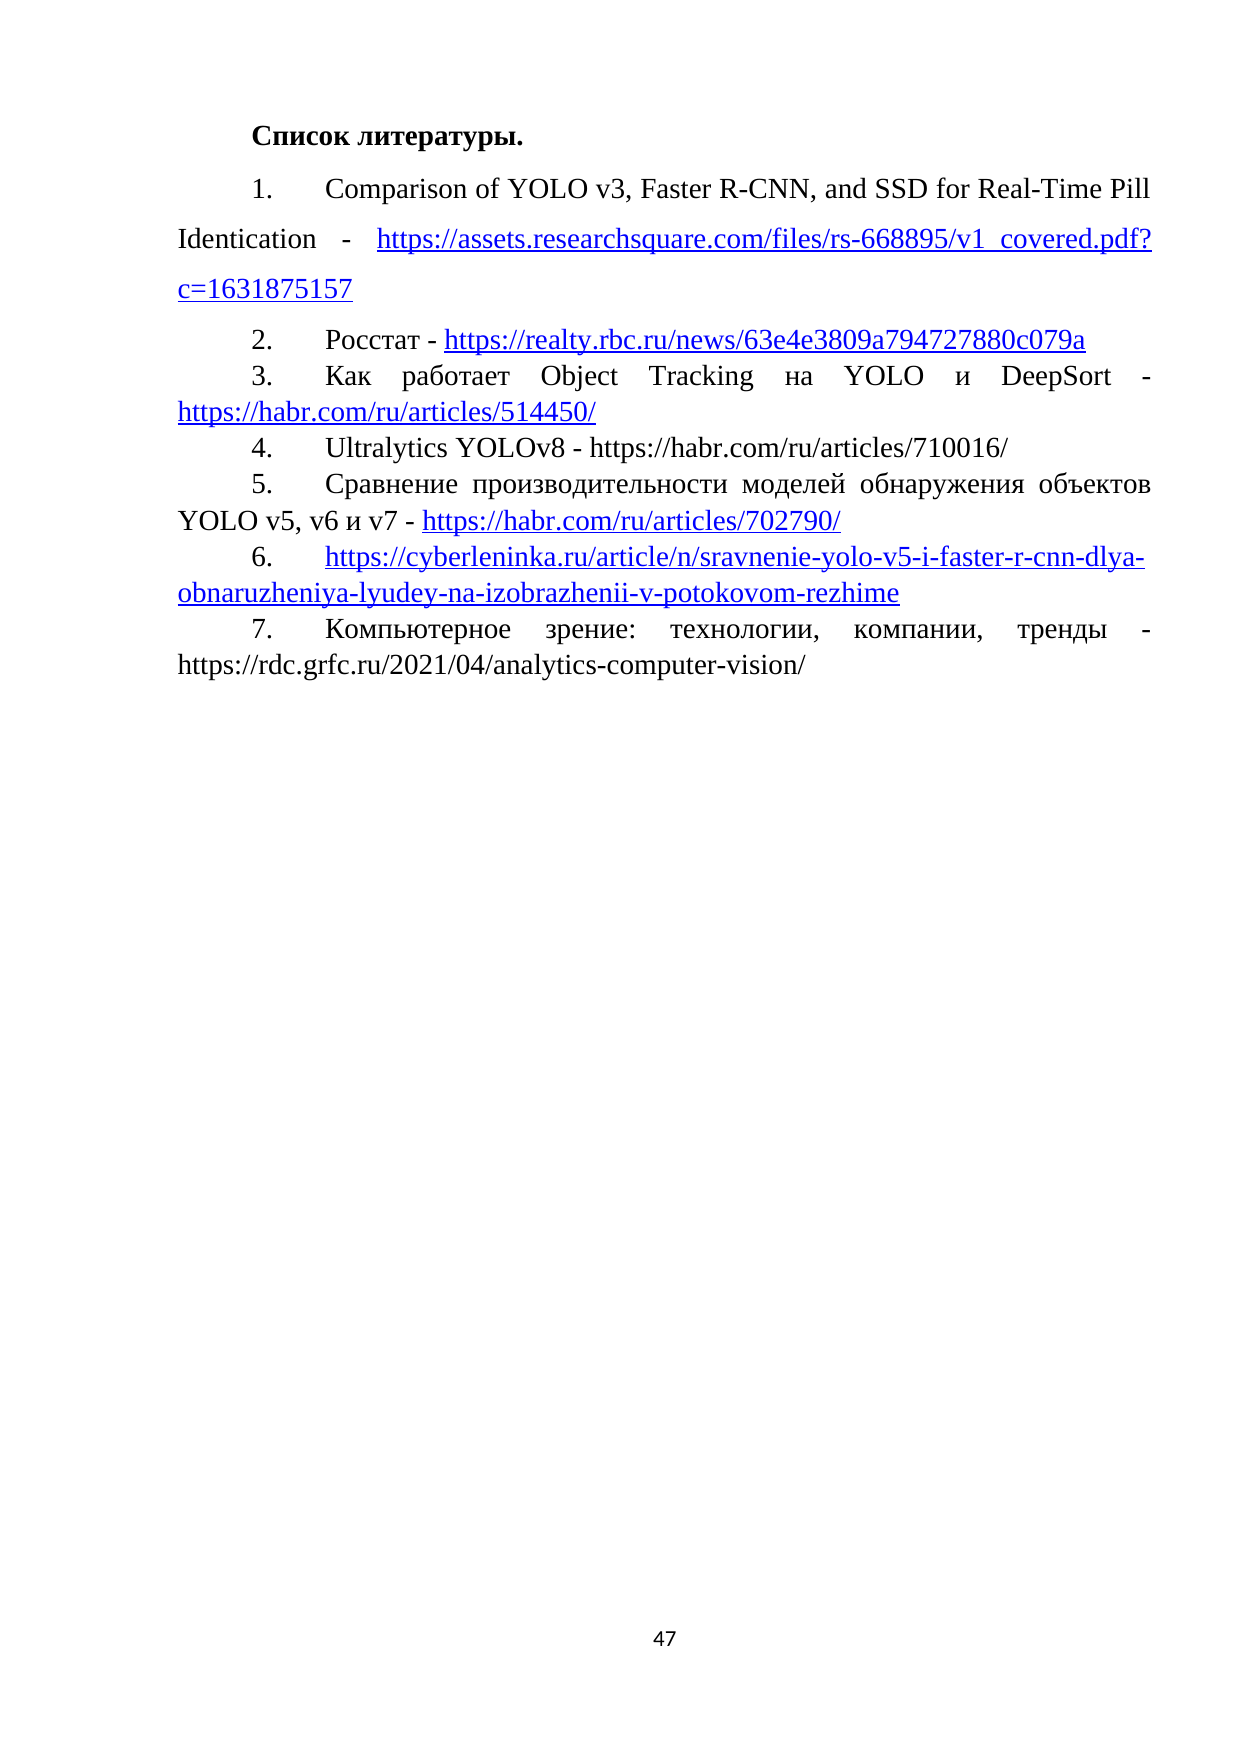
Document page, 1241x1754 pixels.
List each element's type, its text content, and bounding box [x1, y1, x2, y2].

list Компьютерное зрение: технологии, компании, тренды - https://rdc.grfc.ru/2021/04/analytics-computer-vision/ [177, 611, 1152, 681]
list Сравнение производительности моделей обнаружения объектов YOLO v5, v6 и v7 - https://habr.com/ru/articles/702790/ [177, 466, 1152, 536]
list Comparison of YOLO v3, Faster R-CNN, and SSD for Real-Time Pill Identication - https://assets.researchsquare.com/files/rs-668895/v1_covered.pdf?c=1631875157 [177, 171, 1152, 305]
text Список литературы. [177, 118, 1152, 152]
list Росстат - https://realty.rbc.ru/news/63e4e3809a794727880c079a [177, 322, 1152, 355]
list Ultralytics YOLOv8 - https://habr.com/ru/articles/710016/ [177, 430, 1152, 464]
list Как работает Object Tracking на YOLO и DeepSort - https://habr.com/ru/articles/514450/ [177, 358, 1152, 428]
list https://cyberleninka.ru/article/n/sravnenie-yolo-v5-i-faster-r-cnn-dlya-obnaruzheniya-lyudey-na-izobrazhenii-v-potokovom-rezhime [177, 539, 1152, 608]
